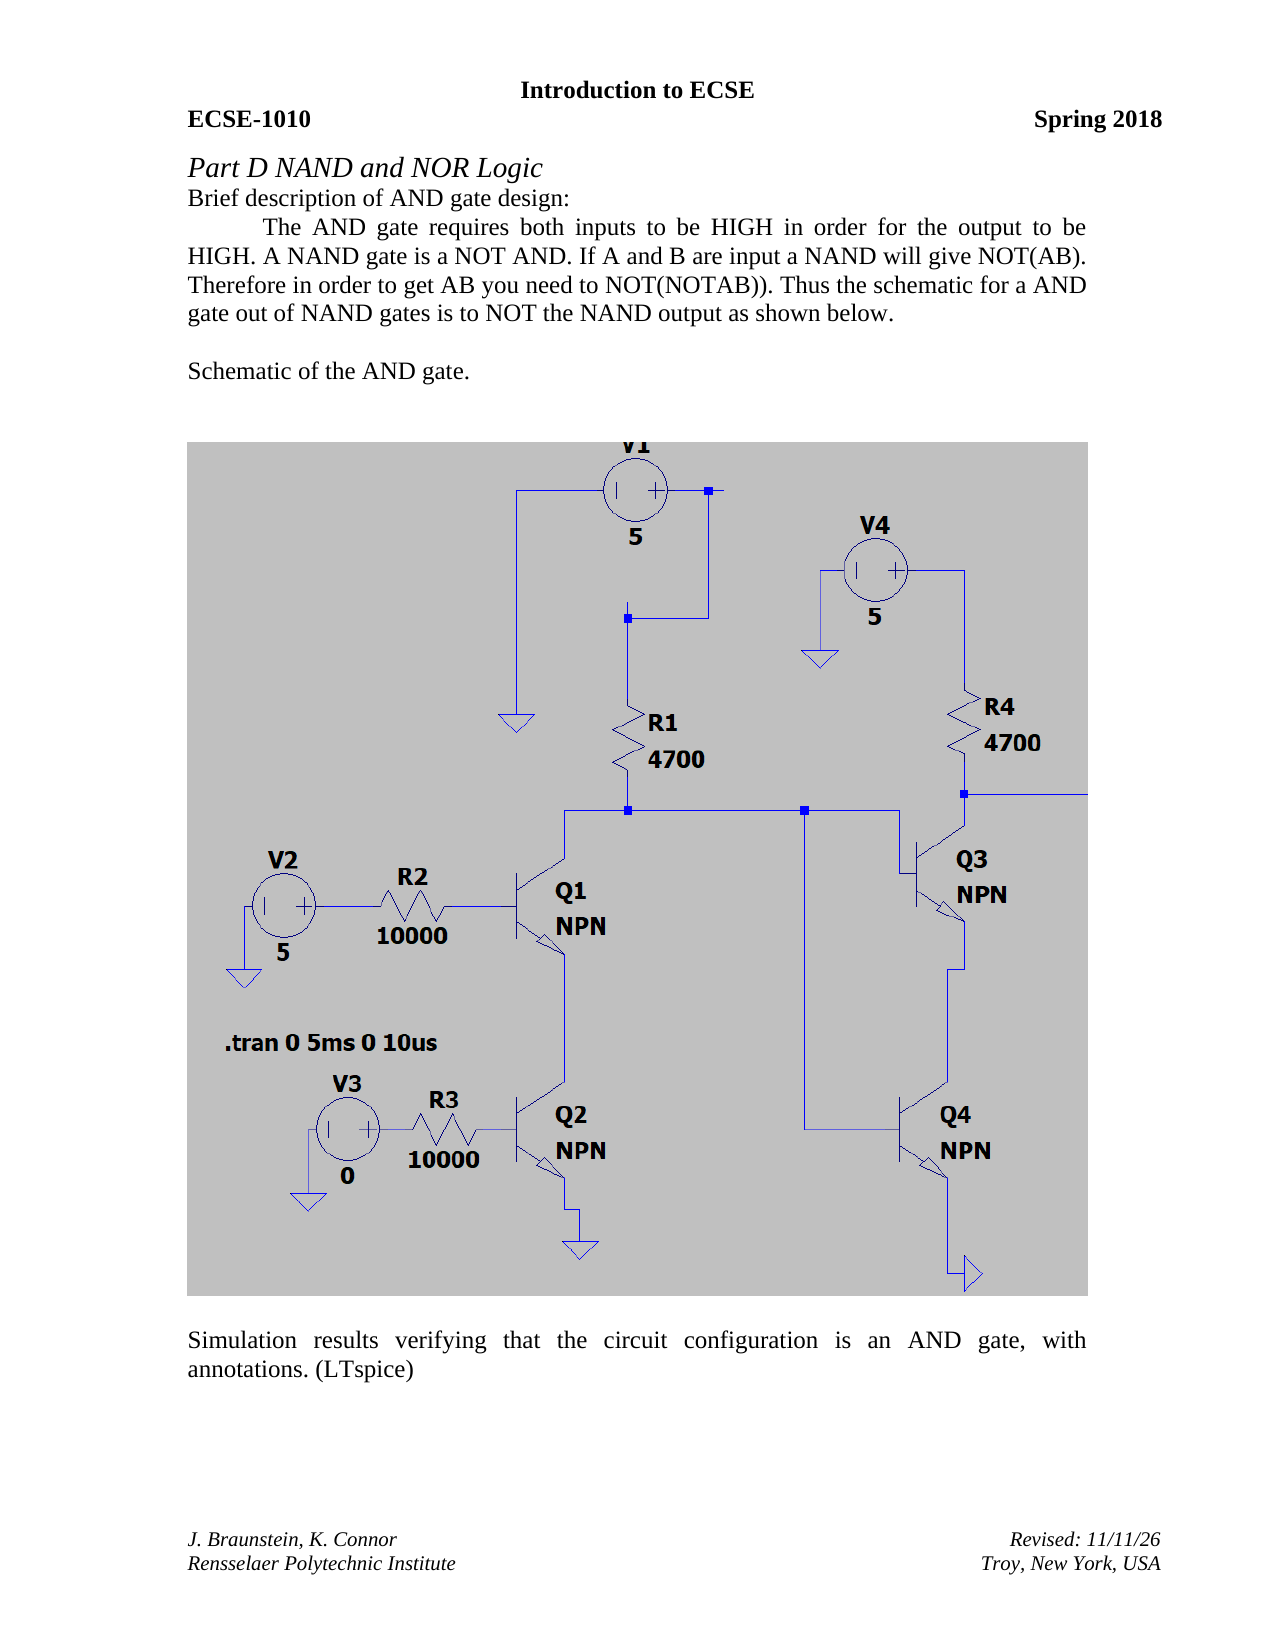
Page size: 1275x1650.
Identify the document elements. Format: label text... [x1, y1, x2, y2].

text The AND gate requires both inputs to be HIGH in order for the output to be HIGH. A NAND gate is a NOT AND. If A and B are input a NAND will give NOT(AB). Therefore in order to get AB you need to NOT(NOTAB)). Thus the schematic for a AND gate out of NAND gates is to NOT the NAND output as shown below. [187, 212, 1087, 327]
text Simulation results verifying that the circuit configuration is an AND gate, with annotations. (LTspice) [187, 1325, 1087, 1382]
text Brief description of AND gate design: [187, 183, 1087, 212]
picture [187, 442, 1088, 1296]
text Schematic of the AND gate. [187, 356, 1087, 385]
text Part D NAND and NOR Logic [187, 150, 1087, 183]
